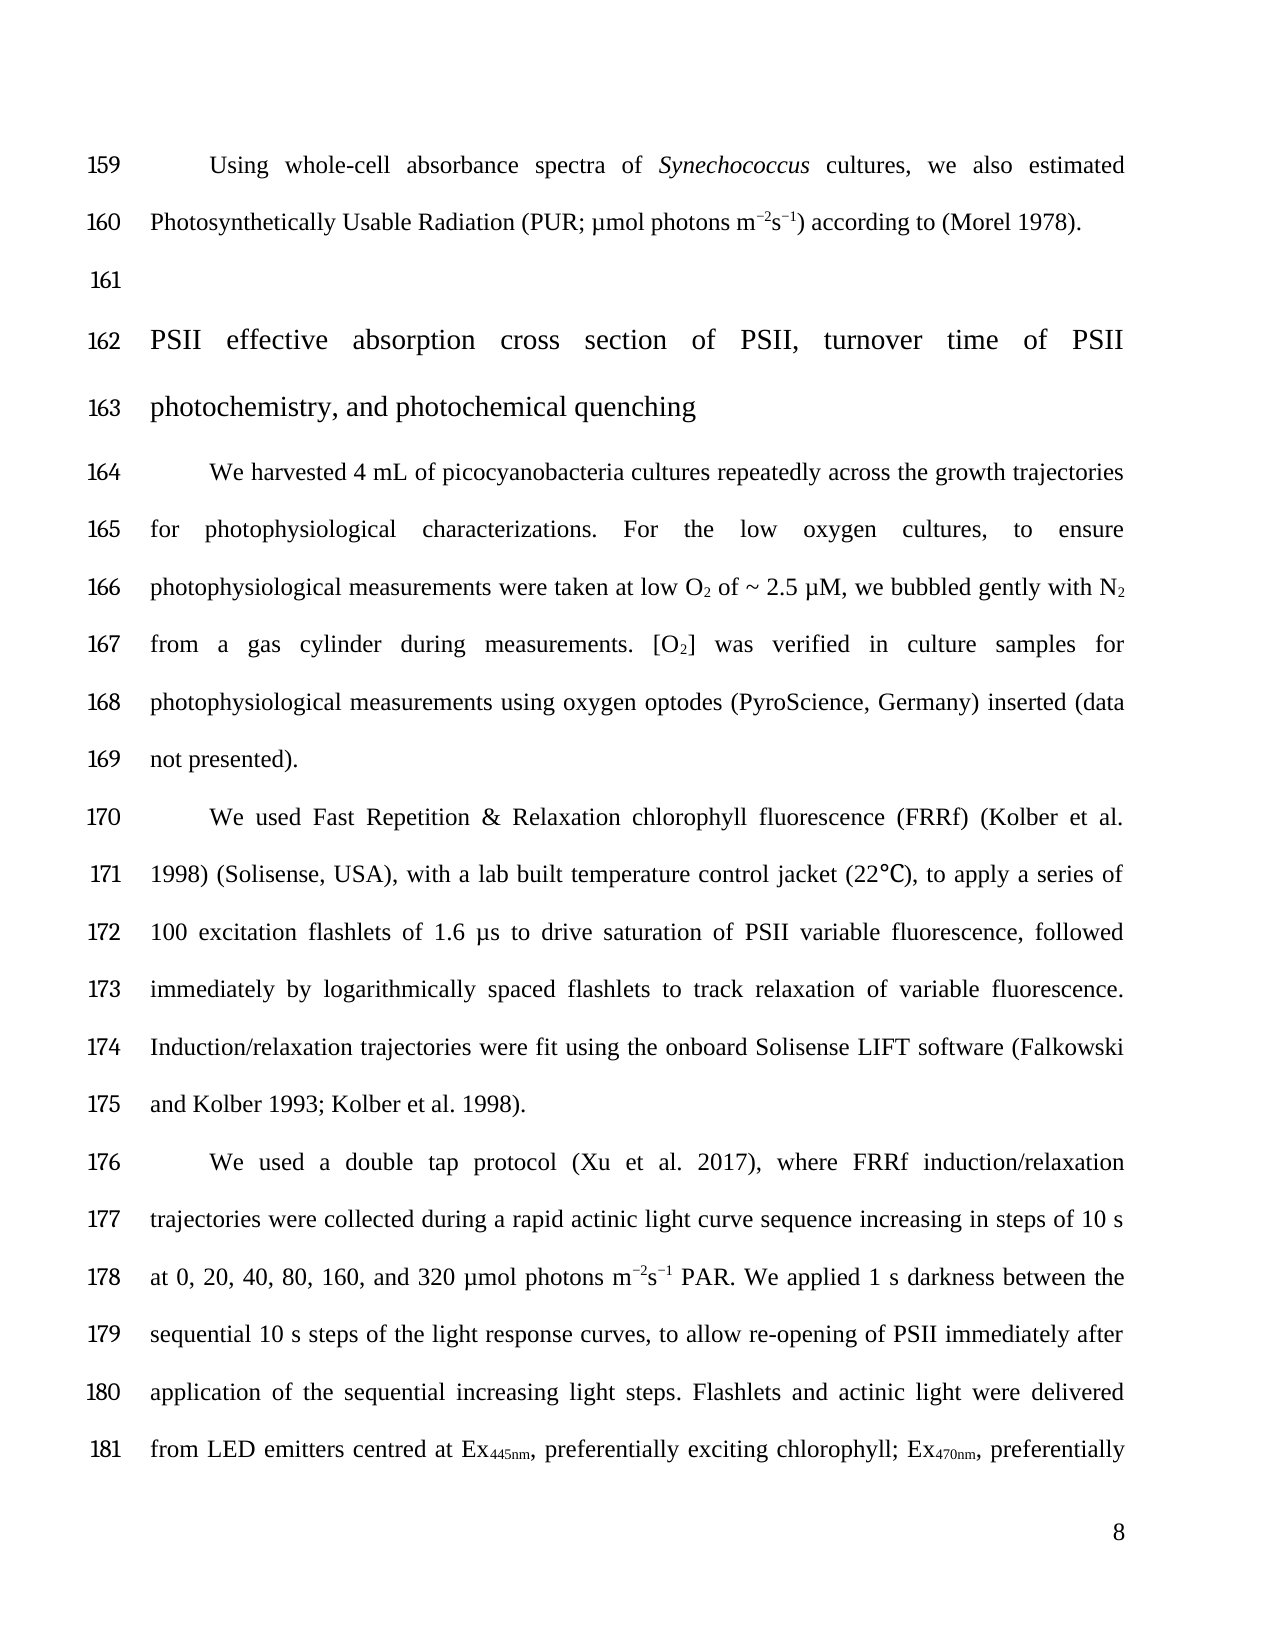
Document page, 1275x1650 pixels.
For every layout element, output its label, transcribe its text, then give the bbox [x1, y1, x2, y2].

text We harvested 4 mL of picocyanobacteria cultures repeatedly across the growth trajectories for photophysiological characterizations. For the low oxygen cultures, to ensure photophysiological measurements were taken at low O2 of ~ 2.5 µM, we bubbled gently with N2 from a gas cylinder during measurements. [O2] was verified in culture samples for photophysiological measurements using oxygen optodes (PyroScience, Germany) inserted (data not presented). [150, 457, 1125, 773]
text We used Fast Repetition & Relaxation chlorophyll fluorescence (FRRf) (Kolber et al. 1998) (Solisense, USA), with a lab built temperature control jacket (22℃), to apply a series of 100 excitation flashlets of 1.6 µs to drive saturation of PSII variable fluorescence, followed immediately by logarithmically spaced flashlets to track relaxation of variable fluorescence. Induction/relaxation trajectories were fit using the onboard Solisense LIFT software (Falkowski and Kolber 1993; Kolber et al. 1998). [150, 802, 1125, 1118]
subtitle PSII effective absorption cross section of PSII, turnover time of PSII photochemistry, and photochemical quenching [150, 322, 1125, 423]
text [150, 1147, 1125, 1463]
text Using whole-cell absorbance spectra of Synechococcus cultures, we also estimated Photosynthetically Usable Radiation (PUR; µmol photons m−2s−1) according to (Morel 1978). [150, 150, 1125, 236]
